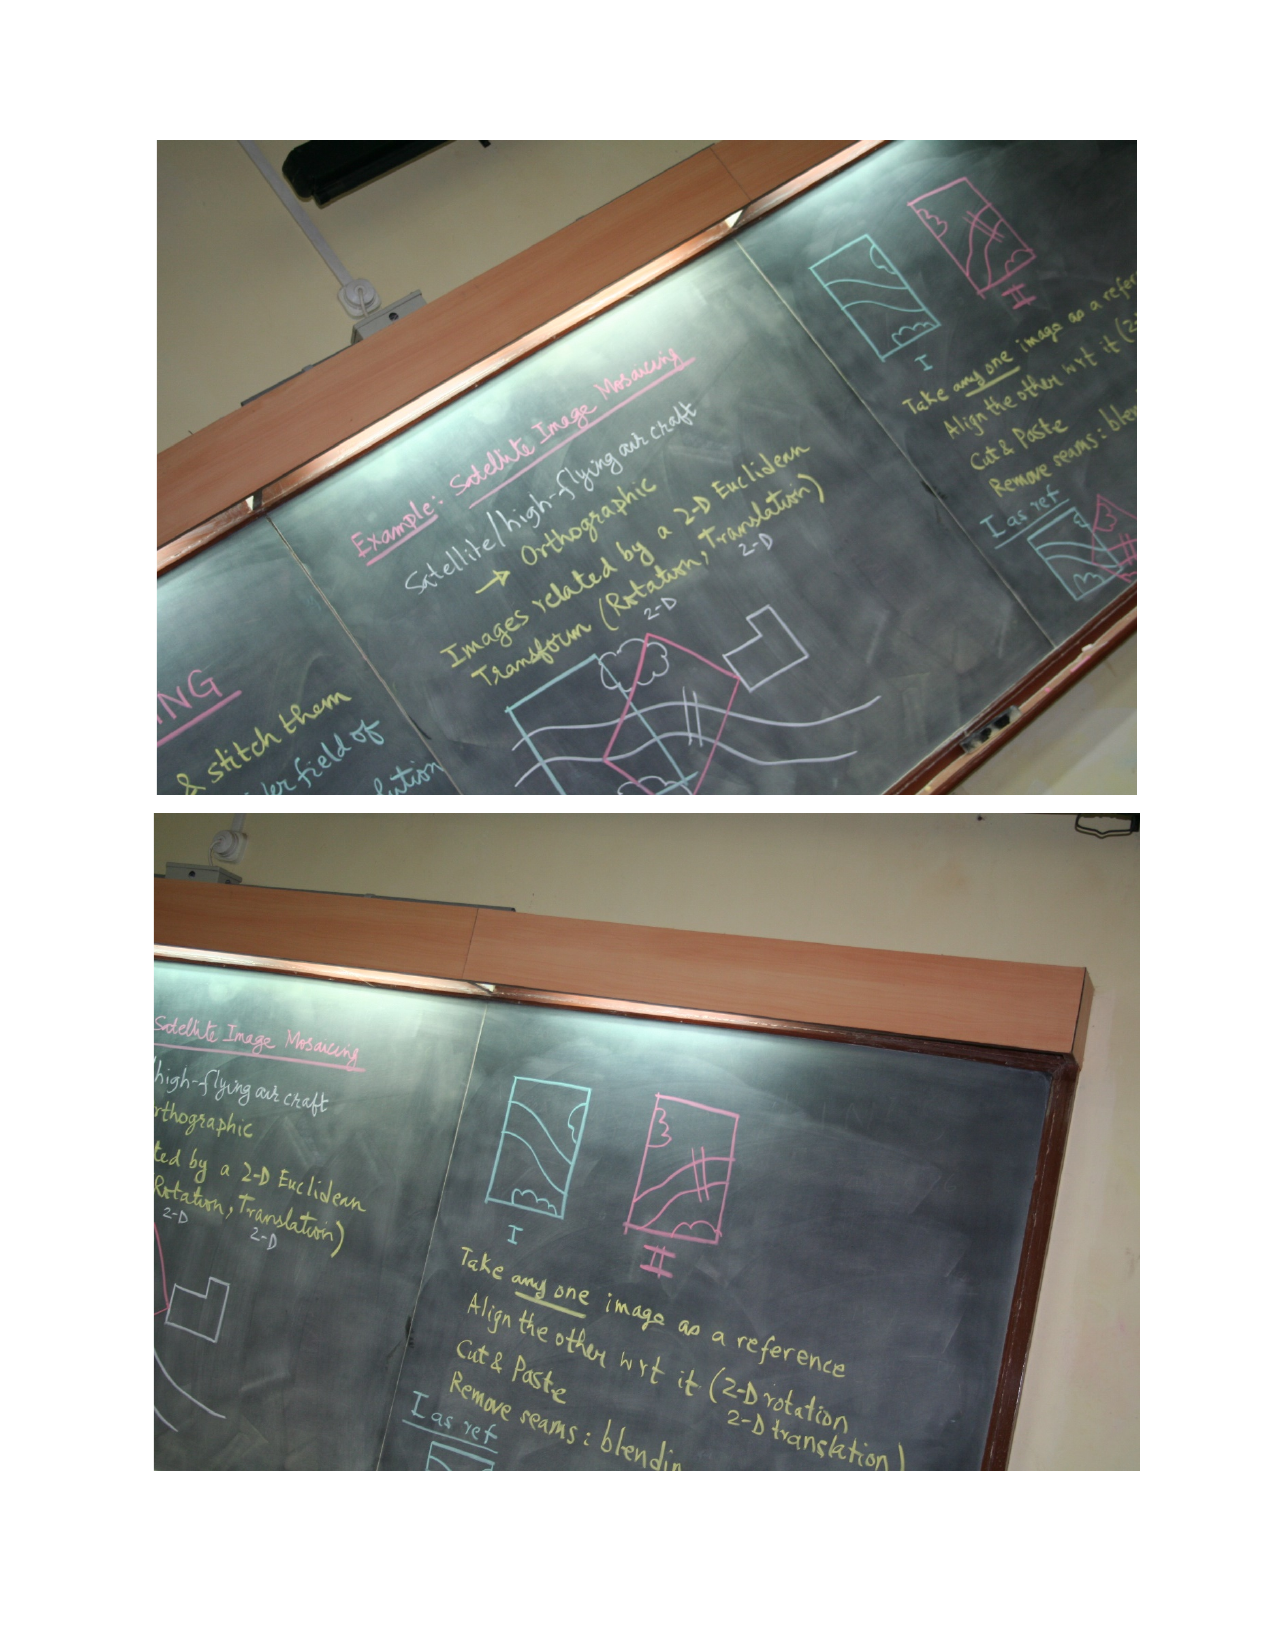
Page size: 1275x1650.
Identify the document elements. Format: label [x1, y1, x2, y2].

picture [153, 813, 1140, 1471]
picture [156, 140, 1137, 795]
